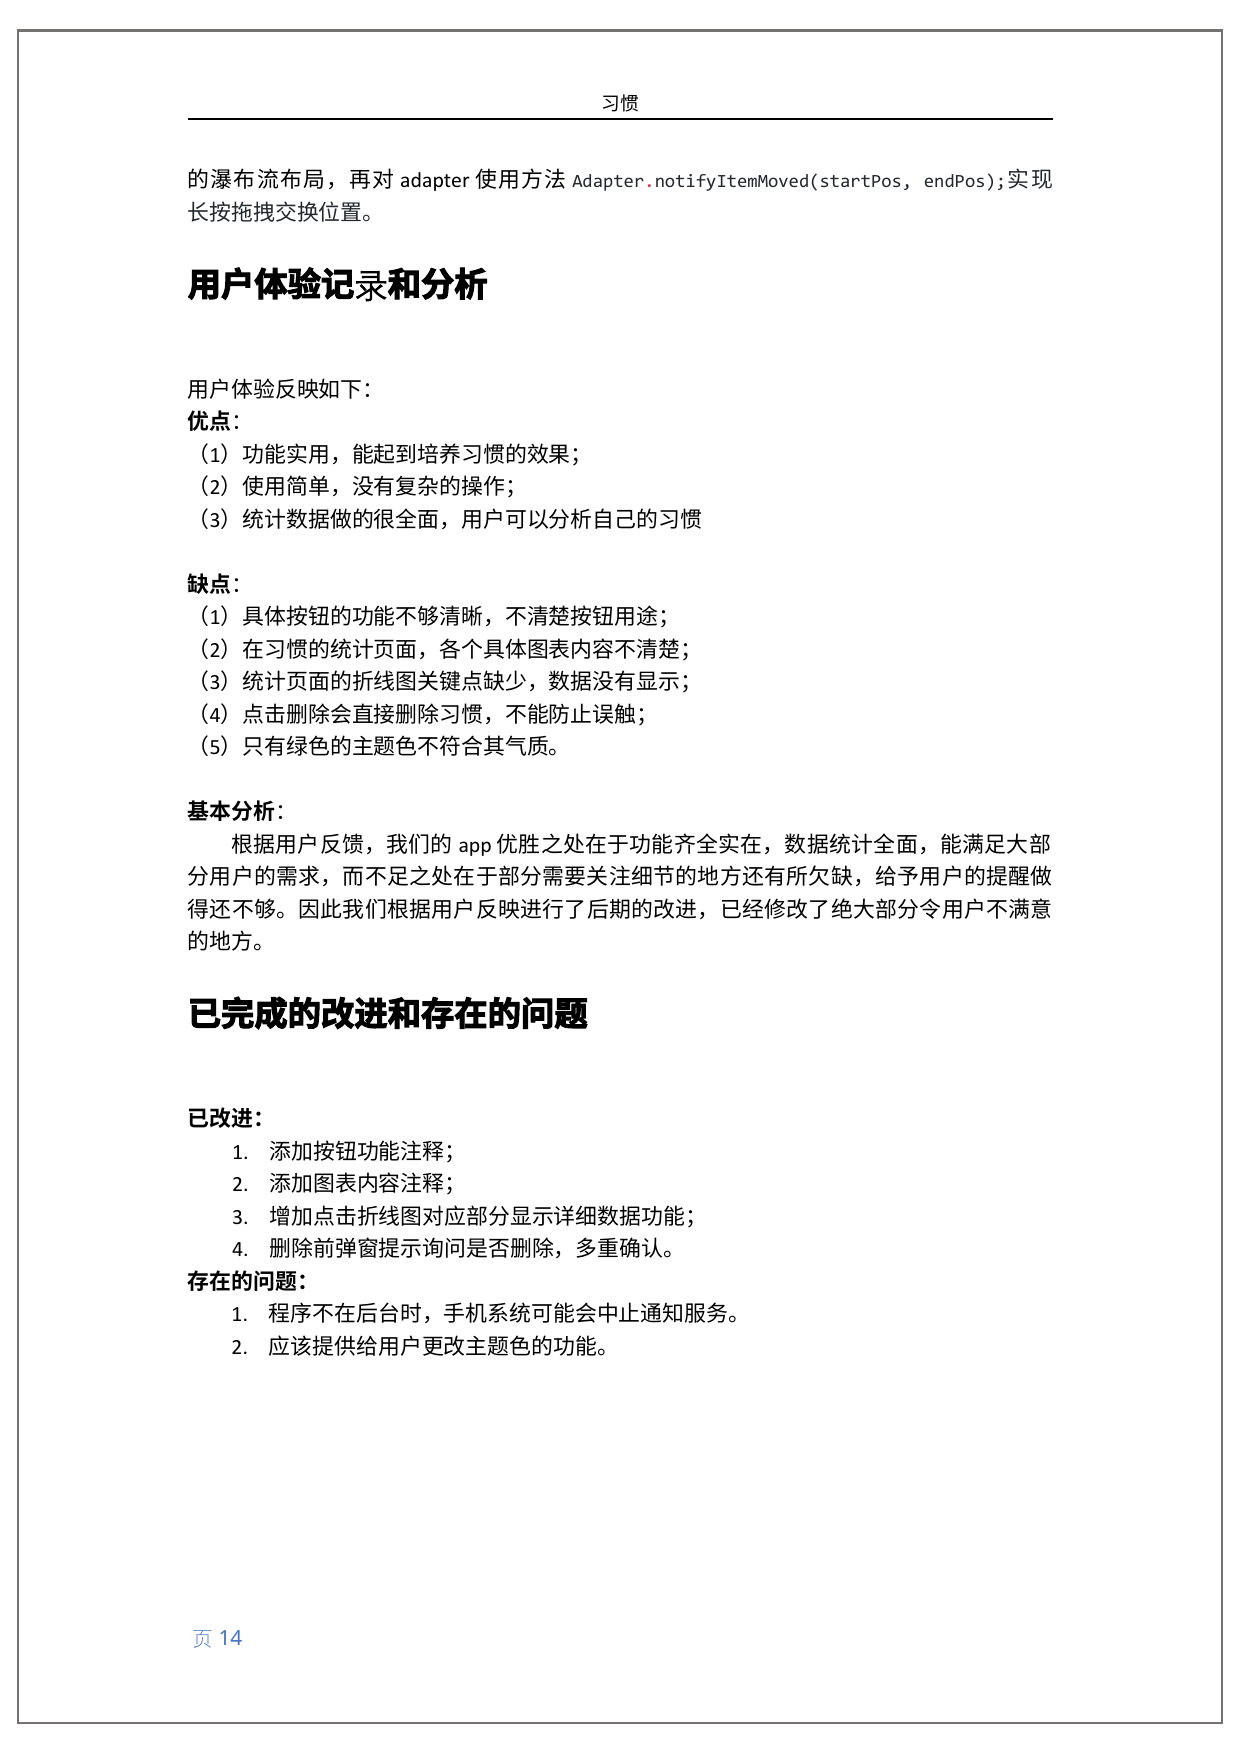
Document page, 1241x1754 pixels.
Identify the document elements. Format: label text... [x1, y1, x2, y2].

text 优点： [187, 404, 1053, 436]
subtitle 用户体验记录和分析 [187, 254, 1053, 319]
list 程序不在后台时，手机系统可能会中止通知服务。 [231, 1296, 1053, 1328]
text （3）统计数据做的很全面，用户可以分析自己的习惯 [187, 501, 1053, 534]
text （2）在习惯的统计页面，各个具体图表内容不清楚； [187, 631, 1053, 664]
text （1）功能实用，能起到培养习惯的效果； [187, 436, 1053, 469]
text 已改进： [187, 1101, 1053, 1133]
list 应该提供给用户更改主题色的功能。 [231, 1328, 1053, 1361]
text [187, 162, 1053, 227]
text 根据用户反馈，我们的app优胜之处在于功能齐全实在，数据统计全面，能满足大部分用户的需求，而不足之处在于部分需要关注细节的地方还有所欠缺，给予用户的提醒做得还不够。因此我们根据用户反映进行了后期的改进，已经修改了绝大部分令用户不满意的地方。 [187, 826, 1053, 956]
text 缺点： [187, 566, 1053, 599]
text （5）只有绿色的主题色不符合其气质。 [187, 729, 1053, 761]
list 添加图表内容注释； [232, 1166, 1053, 1198]
text （4）点击删除会直接删除习惯，不能防止误触； [187, 696, 1053, 729]
text 存在的问题： [187, 1263, 1053, 1296]
text （2）使用简单，没有复杂的操作； [187, 469, 1053, 501]
list 添加按钮功能注释； [232, 1133, 1053, 1166]
subtitle 已完成的改进和存在的问题 [187, 983, 1053, 1048]
list 增加点击折线图对应部分显示详细数据功能； [232, 1198, 1053, 1231]
text 用户体验反映如下： [187, 371, 1053, 404]
text （3）统计页面的折线图关键点缺少，数据没有显示； [187, 664, 1053, 696]
text 基本分析： [187, 794, 1053, 826]
list 删除前弹窗提示询问是否删除，多重确认。 [232, 1231, 1053, 1263]
text （1）具体按钮的功能不够清晰，不清楚按钮用途； [187, 599, 1053, 631]
